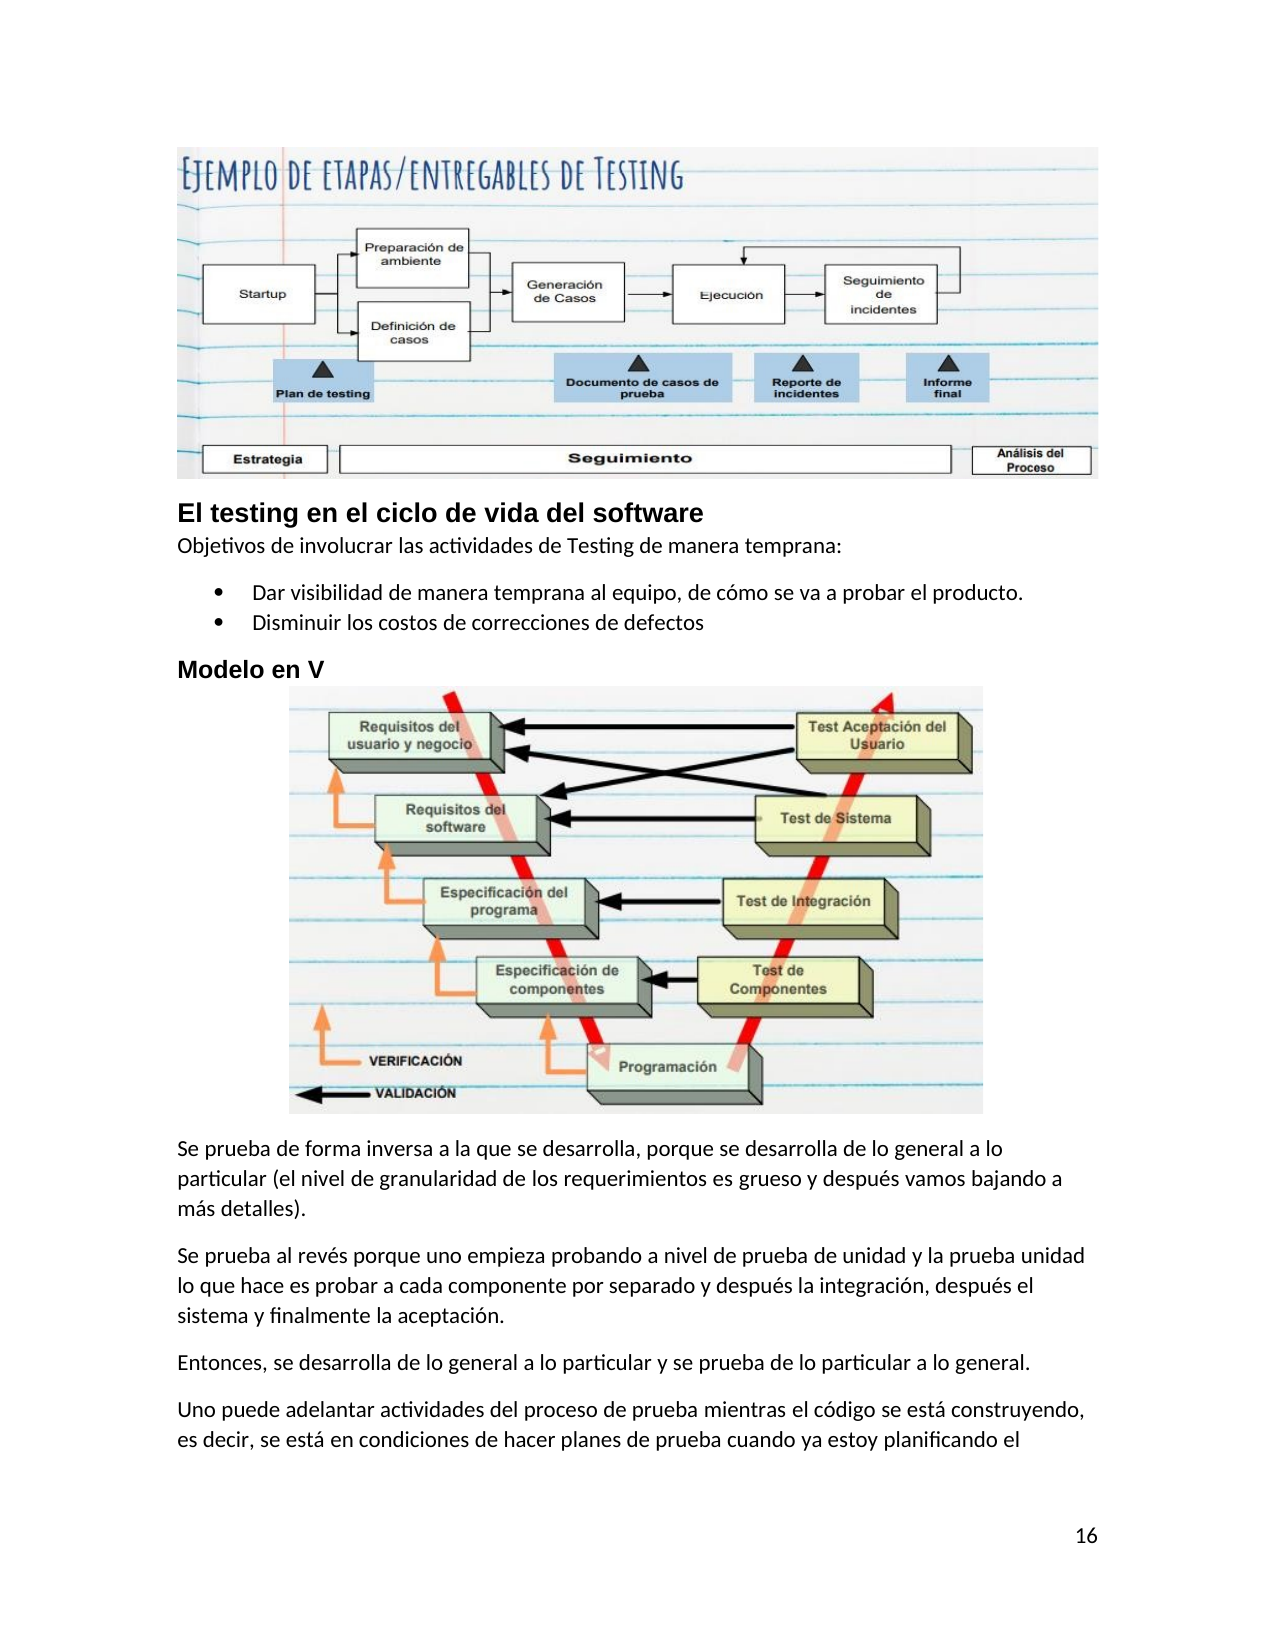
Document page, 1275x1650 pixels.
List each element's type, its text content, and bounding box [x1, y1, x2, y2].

text Entonces, se desarrolla de lo general a lo particular y se prueba de lo particular a lo general. [177, 1348, 1256, 1376]
list Disminuir los costos de correcciones de defectos [214, 608, 1256, 637]
subtitle El testing en el ciclo de vida del software [177, 497, 1256, 528]
picture [289, 686, 984, 1114]
list Dar visibilidad de manera temprana al equipo, de cómo se va a probar el producto. [214, 578, 1256, 606]
subtitle Modelo en V [177, 655, 1256, 684]
text Uno puede adelantar actividades del proceso de prueba mientras el código se está construyendo, es decir, se está en condiciones de hacer planes de prueba cuando ya estoy planificando el [177, 1395, 1096, 1453]
picture [177, 147, 1099, 479]
text Objetivos de involucrar las actividades de Testing de manera temprana: [177, 531, 1256, 559]
text Se prueba al revés porque uno empieza probando a nivel de prueba de unidad y la prueba unidad lo que hace es probar a cada componente por separado y después la integración, después el sistema y finalmente la aceptación. [177, 1241, 1090, 1329]
